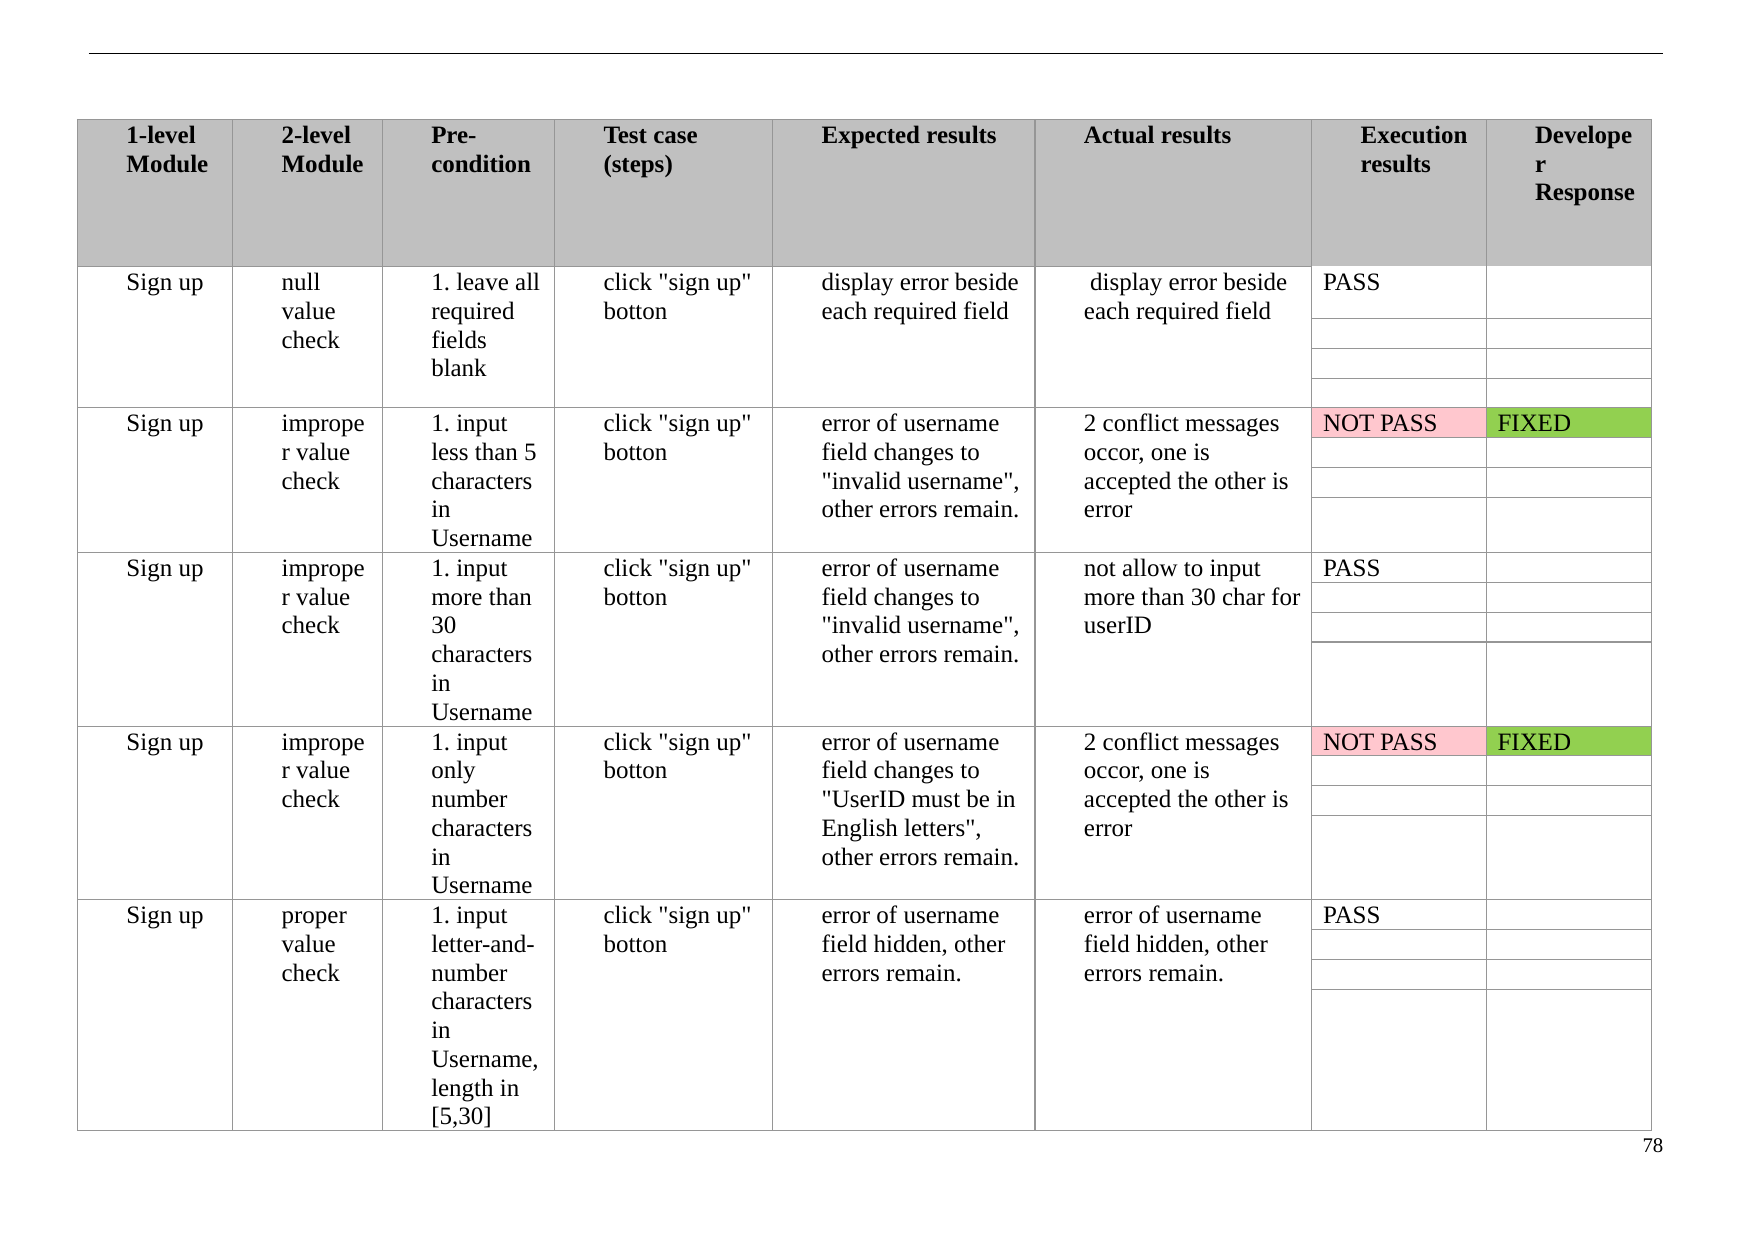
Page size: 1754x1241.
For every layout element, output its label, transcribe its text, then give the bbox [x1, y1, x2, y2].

table_cell [1312, 349, 1486, 377]
table_header Execution results [1312, 120, 1486, 266]
table_header Pre-condition [383, 120, 554, 266]
table_cell FIXED [1487, 408, 1651, 437]
table_cell error of username field hidden, other errors remain. [1036, 900, 1311, 1130]
table_cell click "sign up" botton [555, 553, 772, 726]
table_cell error of username field changes to "UserID must be in English letters", other errors remain. [773, 727, 1034, 899]
table_cell FIXED [1487, 727, 1651, 755]
table_cell [1312, 613, 1486, 641]
table_cell error of username field hidden, other errors remain. [773, 900, 1034, 1130]
table_cell NOT PASS [1312, 408, 1486, 437]
table_cell PASS [1312, 900, 1486, 929]
table_cell [1487, 553, 1651, 582]
table_cell 2 conflict messages occor, one is accepted the other is error [1036, 727, 1311, 899]
table_cell proper value check [233, 900, 382, 1130]
table_cell [1487, 438, 1651, 467]
table_cell [1312, 990, 1486, 1130]
table_cell [1312, 960, 1486, 988]
table_cell [1487, 613, 1651, 641]
table_cell [1487, 930, 1651, 959]
table_cell click "sign up" botton [555, 267, 772, 407]
table_cell NOT PASS [1312, 727, 1486, 755]
table_cell 1. input less than 5 characters in Username [383, 408, 554, 552]
table_cell not allow to input more than 30 char for userID [1036, 553, 1311, 726]
table_header Developer Response [1487, 120, 1651, 266]
table_cell display error beside each required field [773, 267, 1034, 407]
table_cell [1487, 498, 1651, 552]
table_cell [1312, 643, 1486, 726]
table_cell display error beside each required field [1036, 267, 1311, 407]
table_cell [1487, 266, 1651, 318]
table_cell 1. leave all required fields blank [383, 267, 554, 407]
table_cell [1487, 786, 1651, 815]
table_cell error of username field changes to "invalid username", other errors remain. [773, 408, 1034, 552]
table_cell [1487, 583, 1651, 612]
table_cell Sign up [78, 727, 232, 899]
table_header 2-level Module [233, 120, 382, 266]
table_cell [1487, 960, 1651, 988]
table_cell improper value check [233, 727, 382, 899]
table_cell 1. input more than 30 characters in Username [383, 553, 554, 726]
table_cell [1312, 319, 1486, 348]
table_cell click "sign up" botton [555, 900, 772, 1130]
table_cell click "sign up" botton [555, 727, 772, 899]
table_cell [1312, 816, 1486, 899]
table_cell 1. input only number characters in Username [383, 727, 554, 899]
table_cell [1487, 319, 1651, 348]
table_cell 1. input letter-and-number characters in Username, length in [5,30] [383, 900, 554, 1130]
table_cell Sign up [78, 408, 232, 552]
table_cell [1312, 583, 1486, 612]
table_cell [1312, 379, 1486, 407]
table_cell [1312, 930, 1486, 959]
table_cell error of username field changes to "invalid username", other errors remain. [773, 553, 1034, 726]
table_cell PASS [1312, 553, 1486, 582]
table_header Actual results [1036, 120, 1311, 266]
table_cell improper value check [233, 408, 382, 552]
table_cell null value check [233, 267, 382, 407]
table_cell Sign up [78, 553, 232, 726]
table_header Test case (steps) [555, 120, 772, 266]
table_cell [1487, 379, 1651, 407]
table_cell click "sign up" botton [555, 408, 772, 552]
table_cell 2 conflict messages occor, one is accepted the other is error [1036, 408, 1311, 552]
table_cell Sign up [78, 267, 232, 407]
table_header Expected results [773, 120, 1034, 266]
table_cell [1487, 643, 1651, 726]
table_cell [1487, 990, 1651, 1130]
table_cell [1487, 756, 1651, 785]
table_cell [1487, 349, 1651, 377]
table_cell improper value check [233, 553, 382, 726]
table_cell [1312, 786, 1486, 815]
table_cell [1312, 438, 1486, 467]
table_cell [1487, 816, 1651, 899]
table_cell [1487, 468, 1651, 497]
table_cell [1487, 900, 1651, 929]
table_cell [1312, 498, 1486, 552]
table_cell [1312, 468, 1486, 497]
table_header 1-level Module [78, 120, 232, 266]
table_cell Sign up [78, 900, 232, 1130]
table_cell PASS [1312, 266, 1486, 318]
table_cell [1312, 756, 1486, 785]
